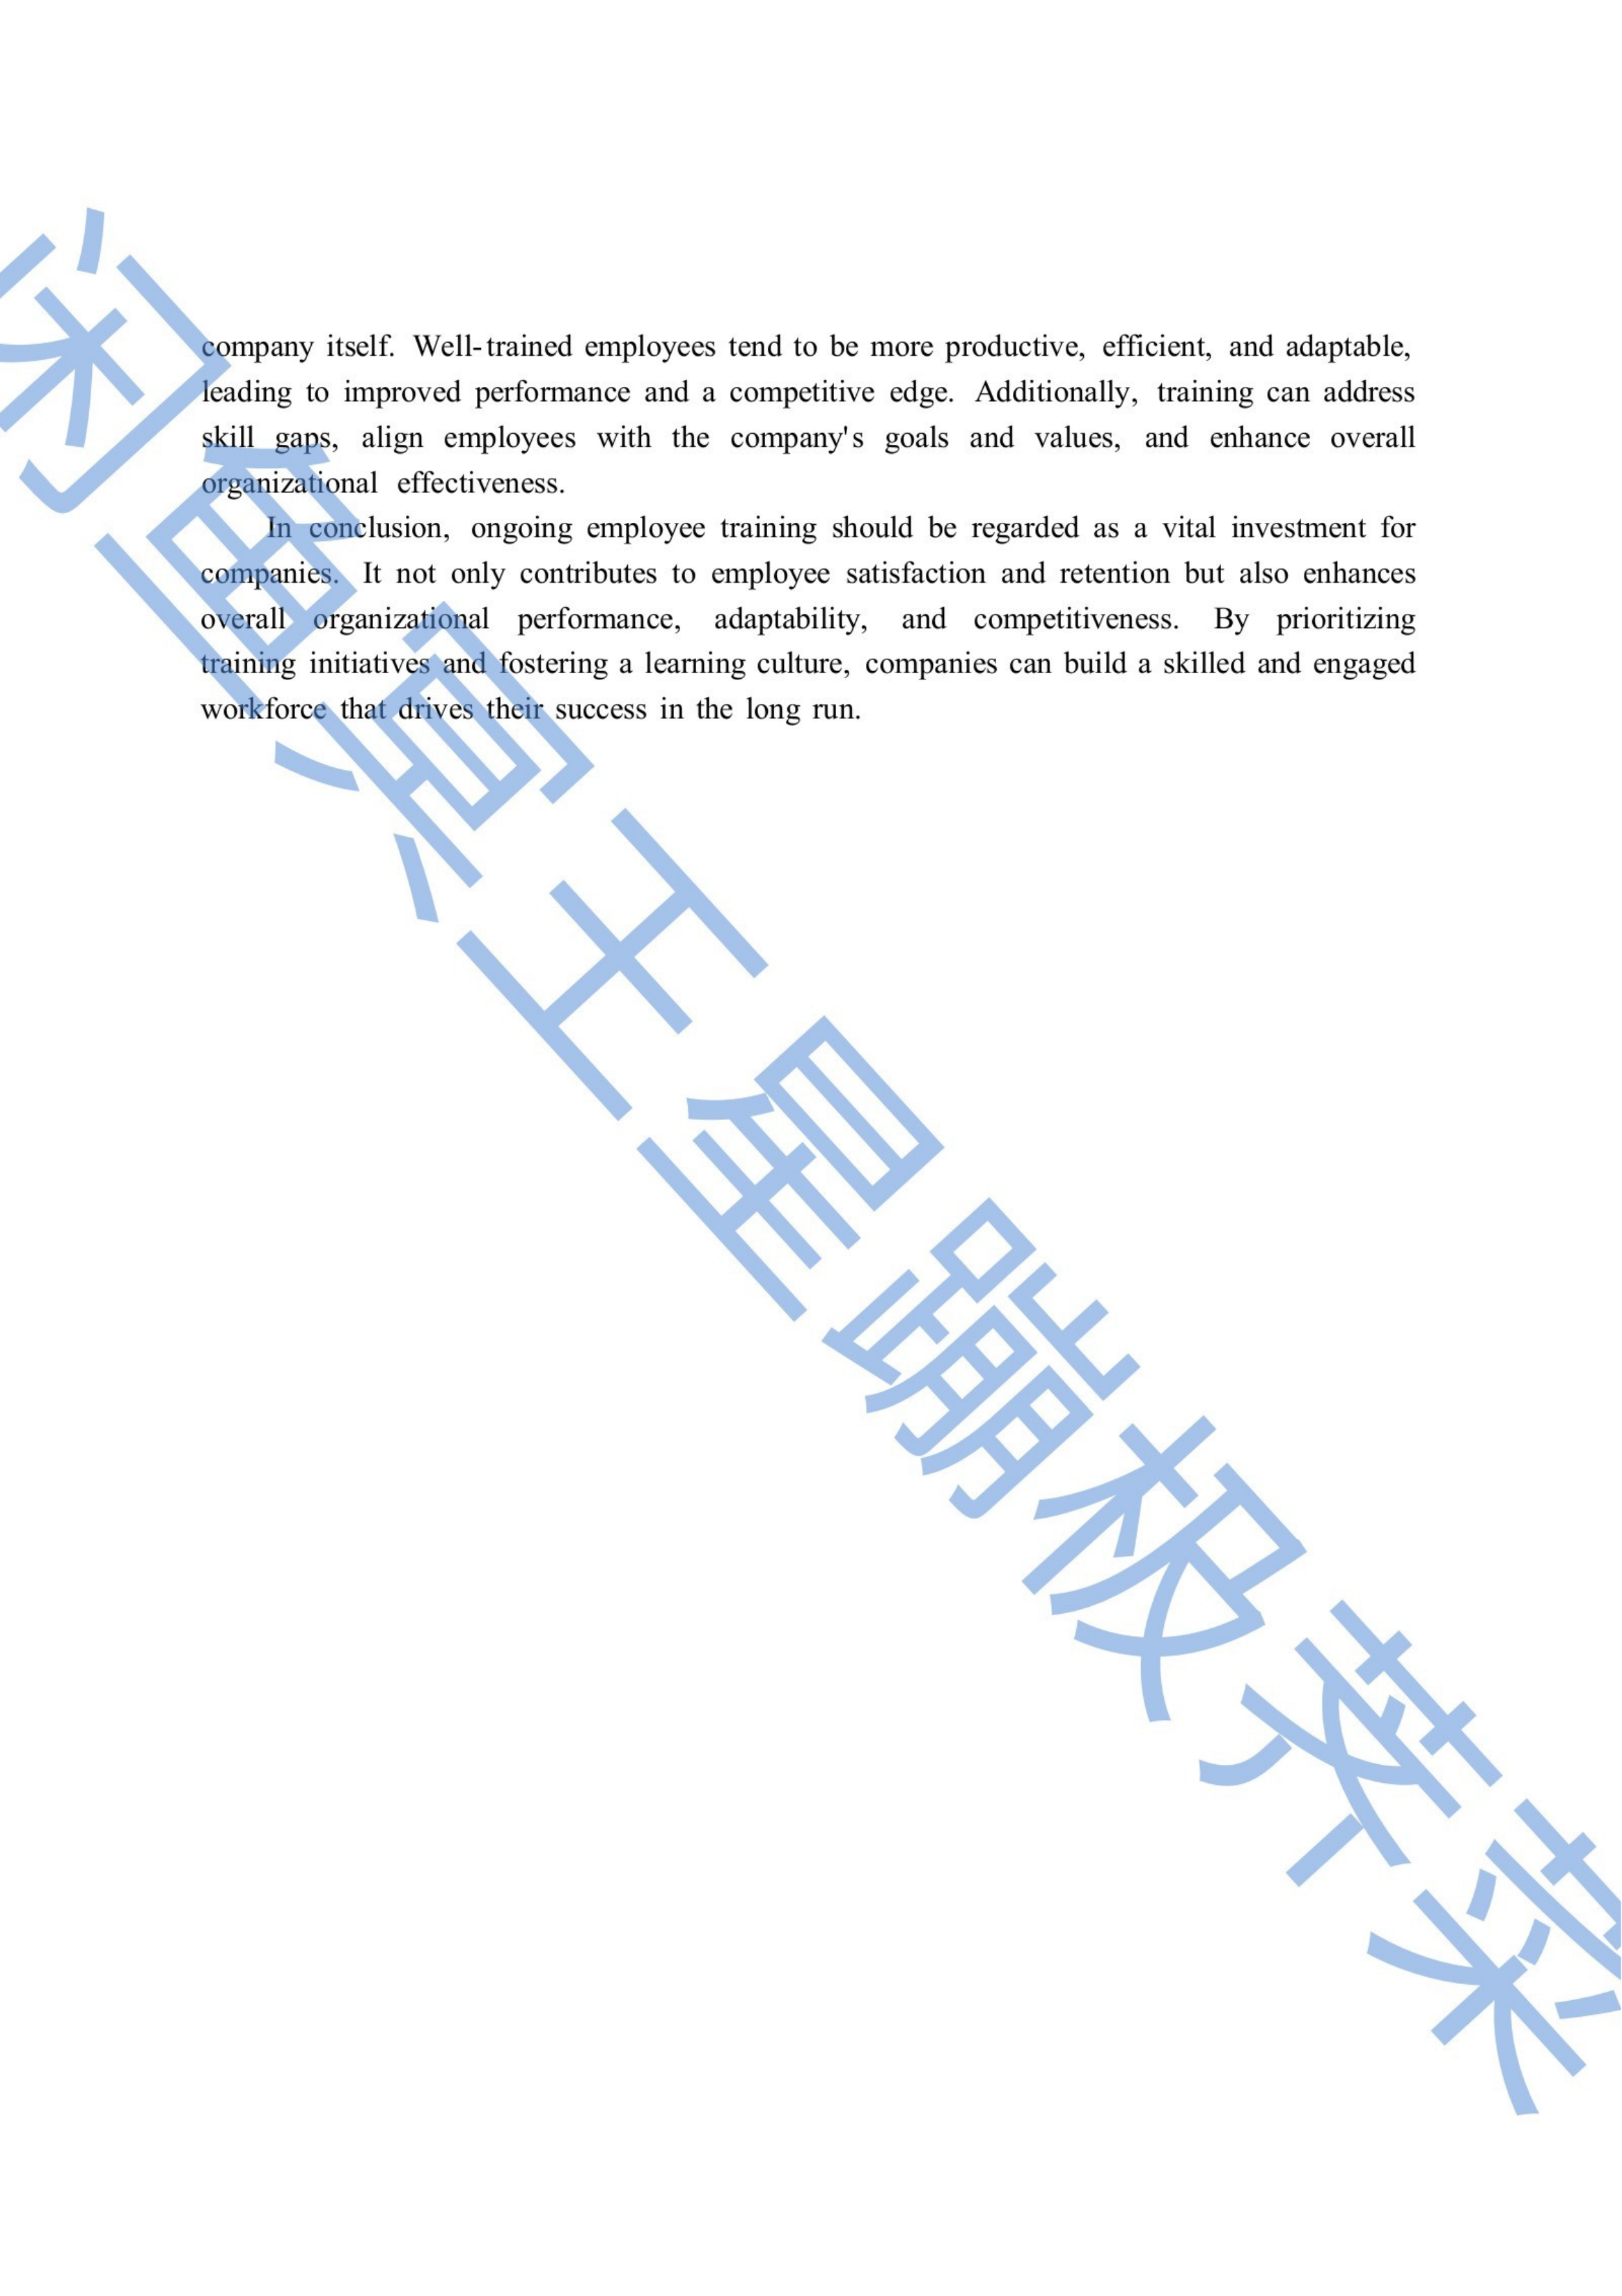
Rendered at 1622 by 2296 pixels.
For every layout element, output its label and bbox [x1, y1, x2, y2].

picture [0, 195, 1621, 2125]
